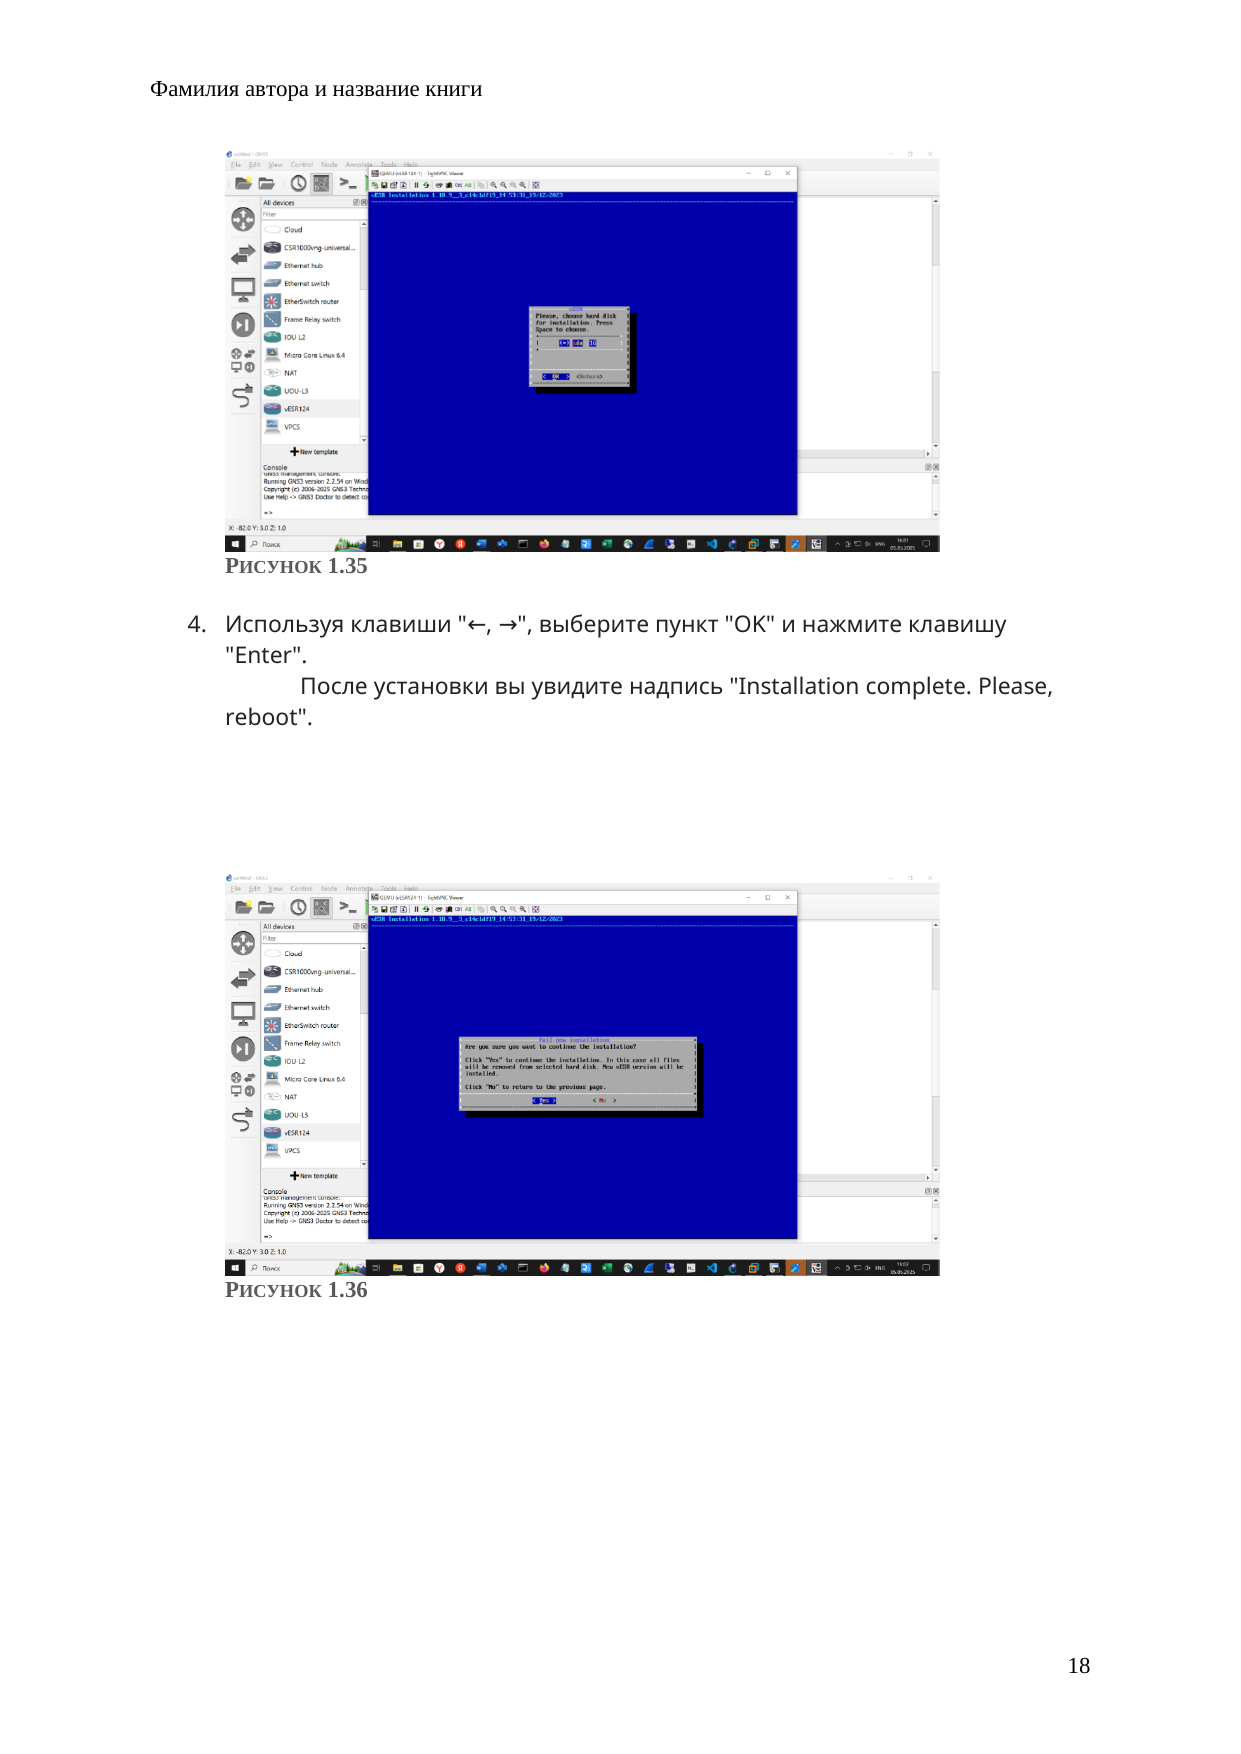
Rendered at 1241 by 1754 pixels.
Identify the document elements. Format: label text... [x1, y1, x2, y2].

text После установки вы увидите надпись "Installation complete. Please, reboot". [225, 670, 1090, 732]
list Используя клавиши "←, →", выберите пункт "OK" и нажмите клавишу "Enter". [187, 607, 1090, 670]
picture [225, 874, 940, 1276]
picture [225, 150, 940, 552]
